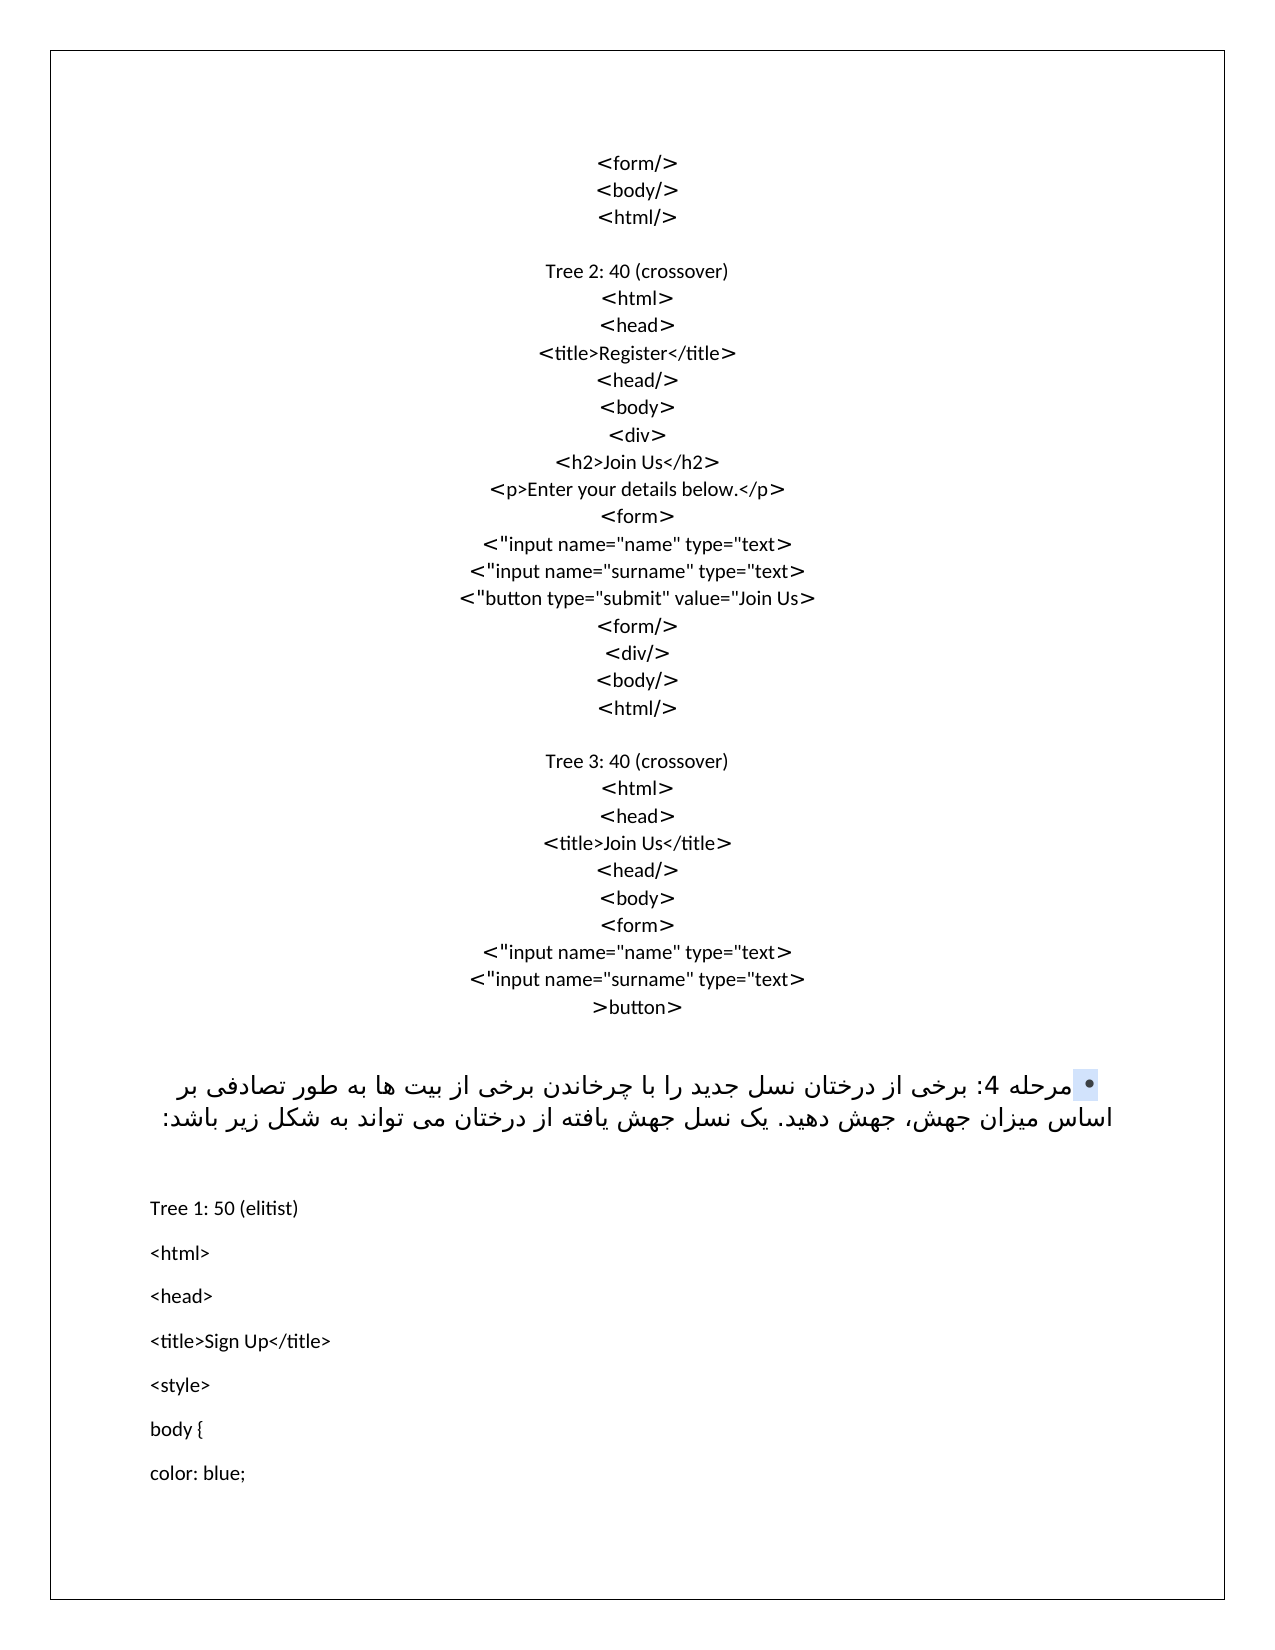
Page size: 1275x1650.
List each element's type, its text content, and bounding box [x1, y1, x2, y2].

text body { [150, 1416, 1125, 1441]
text <html> [150, 1240, 1125, 1265]
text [150, 150, 1125, 1049]
text <title>Sign Up</title> [150, 1328, 1125, 1353]
text • مرحله 4: برخی از درختان نسل جدید را با چرخاندن برخی از بیت ها به طور تصادفی بر اساس میزان جهش، جهش دهید. یک نسل جهش یافته از درختان می تواند به شکل زیر باشد: [150, 1068, 1125, 1133]
text <head> [150, 1284, 1125, 1309]
text Tree 1: 50 (elitist) [150, 1196, 1125, 1221]
text <style> [150, 1372, 1125, 1397]
text color: blue; [150, 1460, 1125, 1485]
